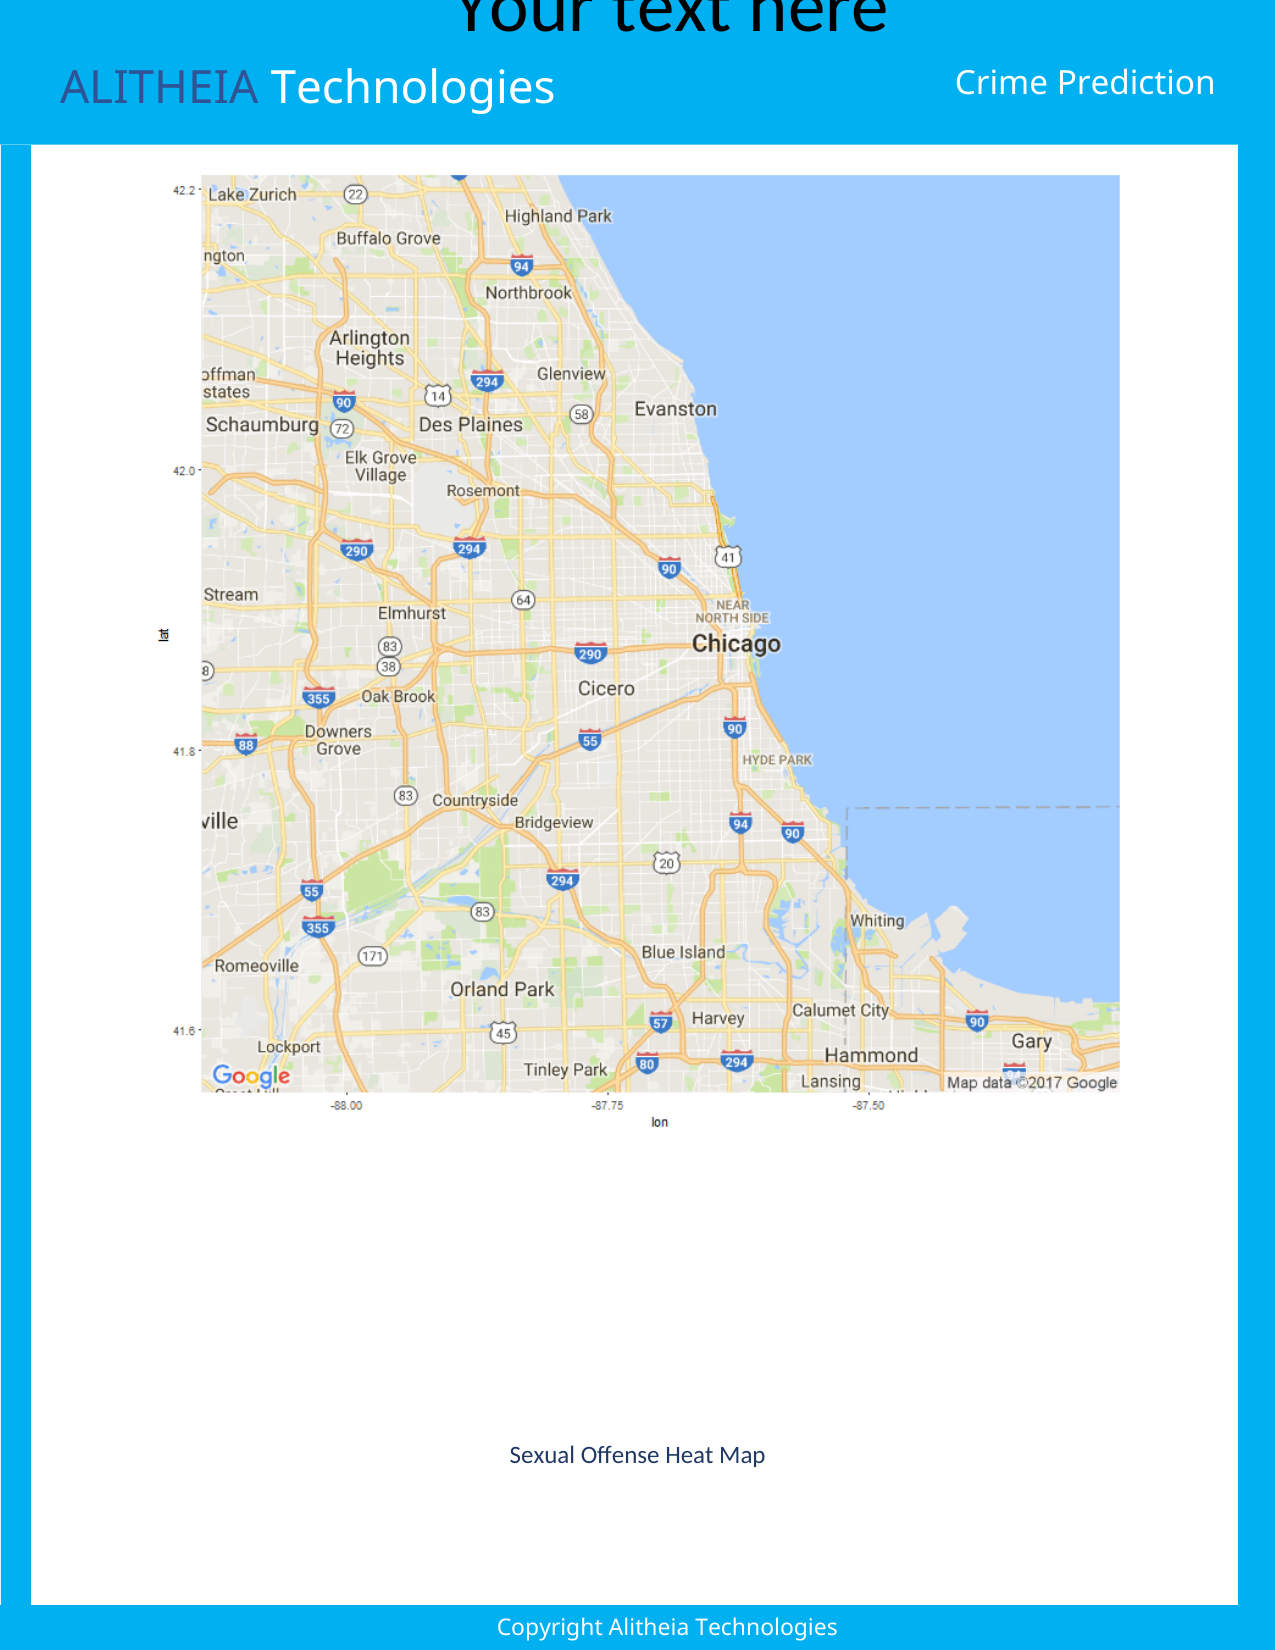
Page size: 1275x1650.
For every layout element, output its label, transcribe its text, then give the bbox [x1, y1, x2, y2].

text Sexual Offense Heat Map [150, 1439, 1125, 1469]
picture [150, 163, 1125, 1139]
